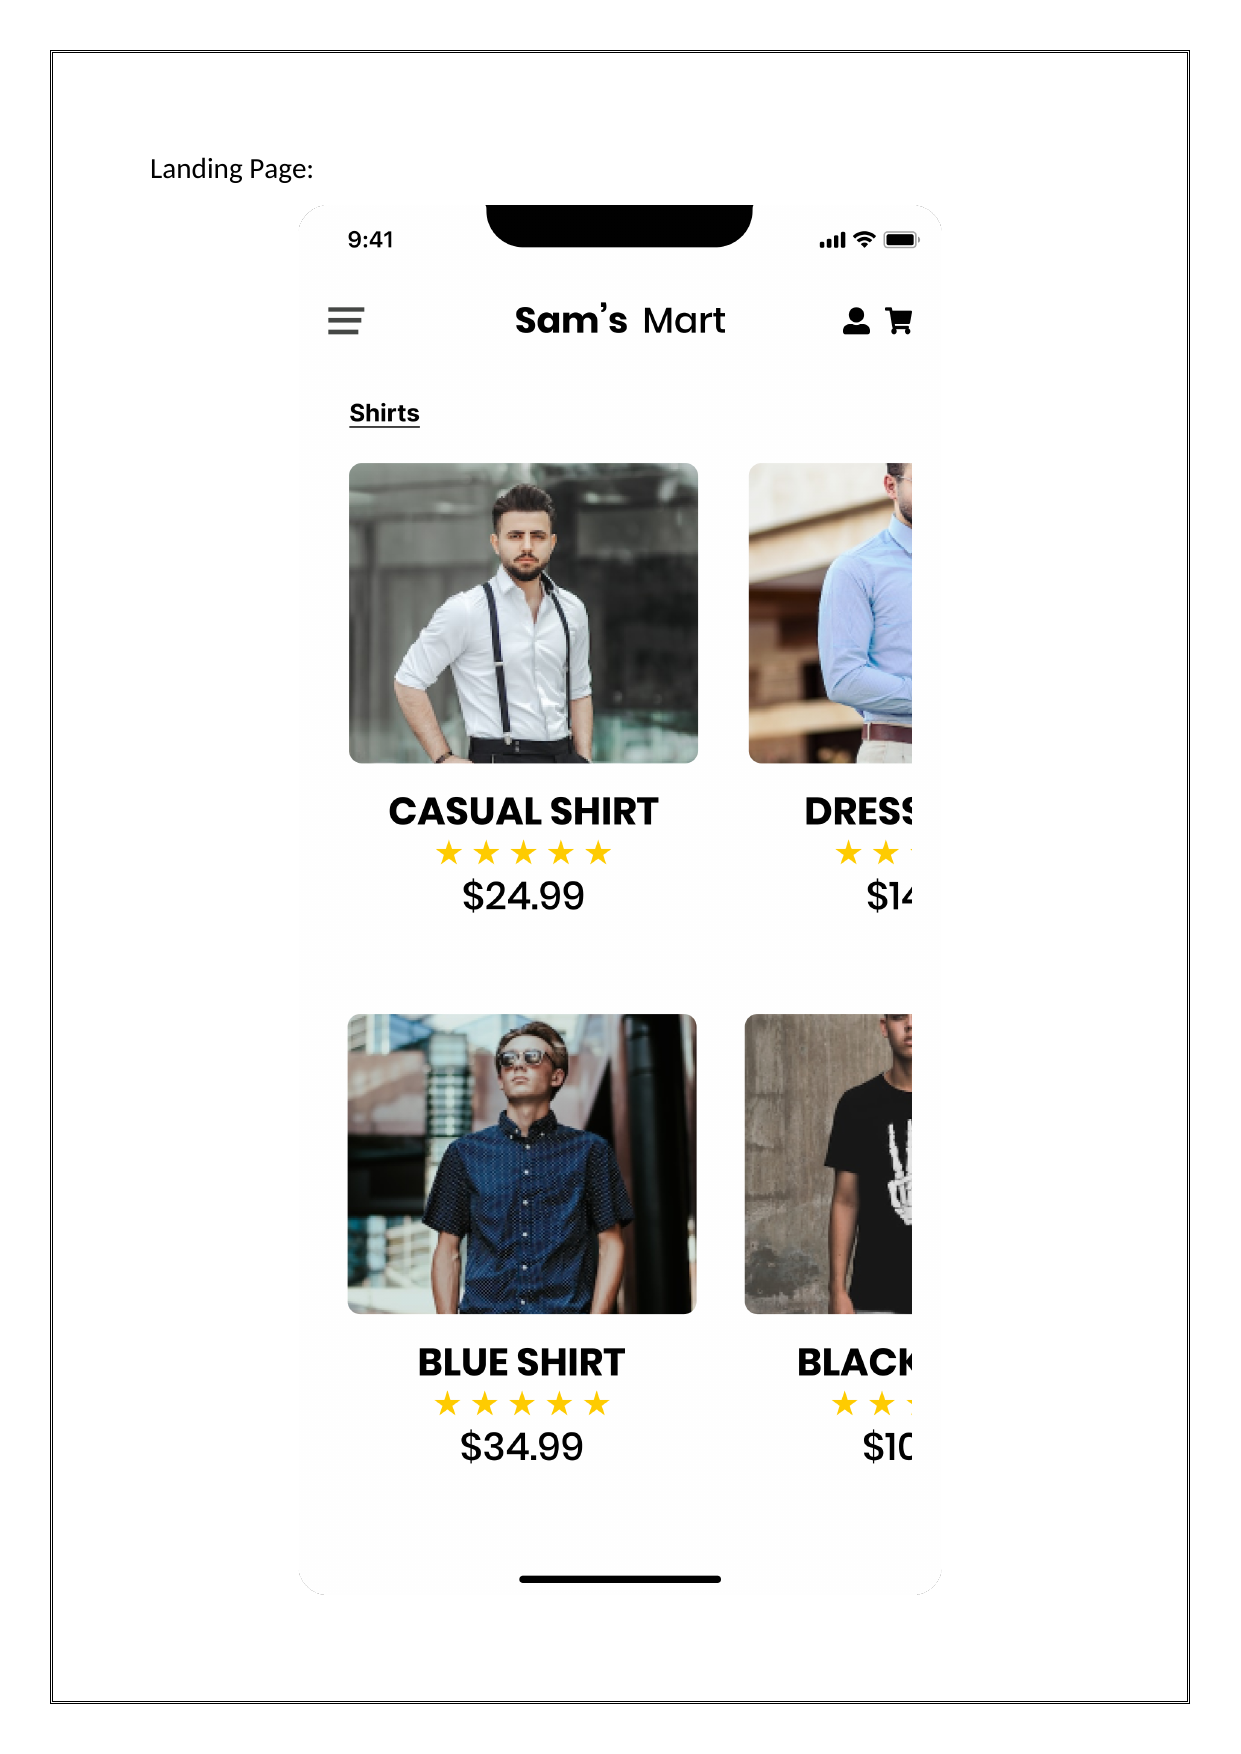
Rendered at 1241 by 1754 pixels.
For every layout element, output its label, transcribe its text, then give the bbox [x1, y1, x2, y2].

text Landing Page: [150, 150, 1090, 186]
picture [298, 205, 942, 1595]
